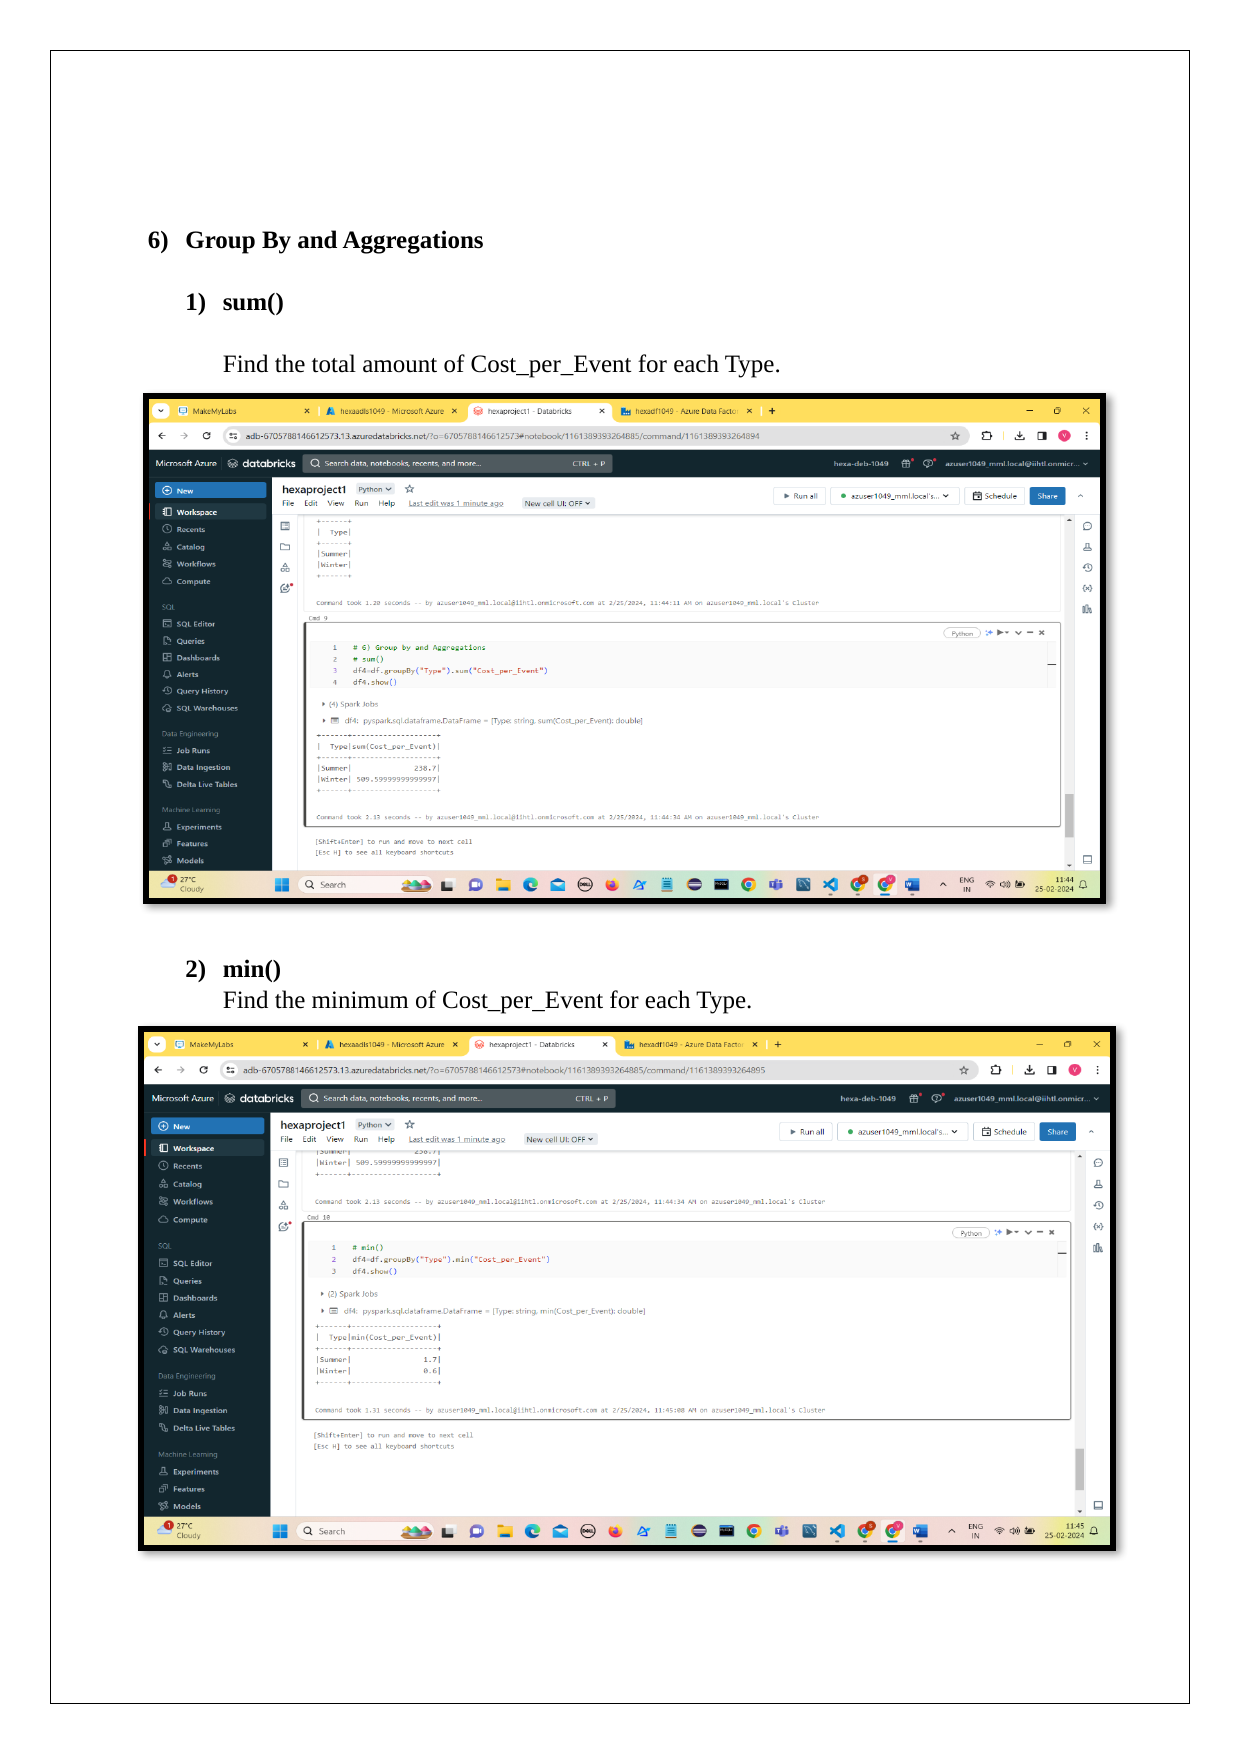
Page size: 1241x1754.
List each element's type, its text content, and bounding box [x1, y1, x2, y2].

picture [149, 399, 1100, 898]
list sum() [185, 287, 1122, 316]
list min() [185, 954, 1122, 982]
list Group By and Aggregations [148, 225, 1122, 253]
picture [144, 1032, 1110, 1545]
list Find the minimum of Cost_per_Event for each Type. [223, 985, 1122, 1013]
list Find the total amount of Cost_per_Event for each Type. [223, 349, 1122, 378]
